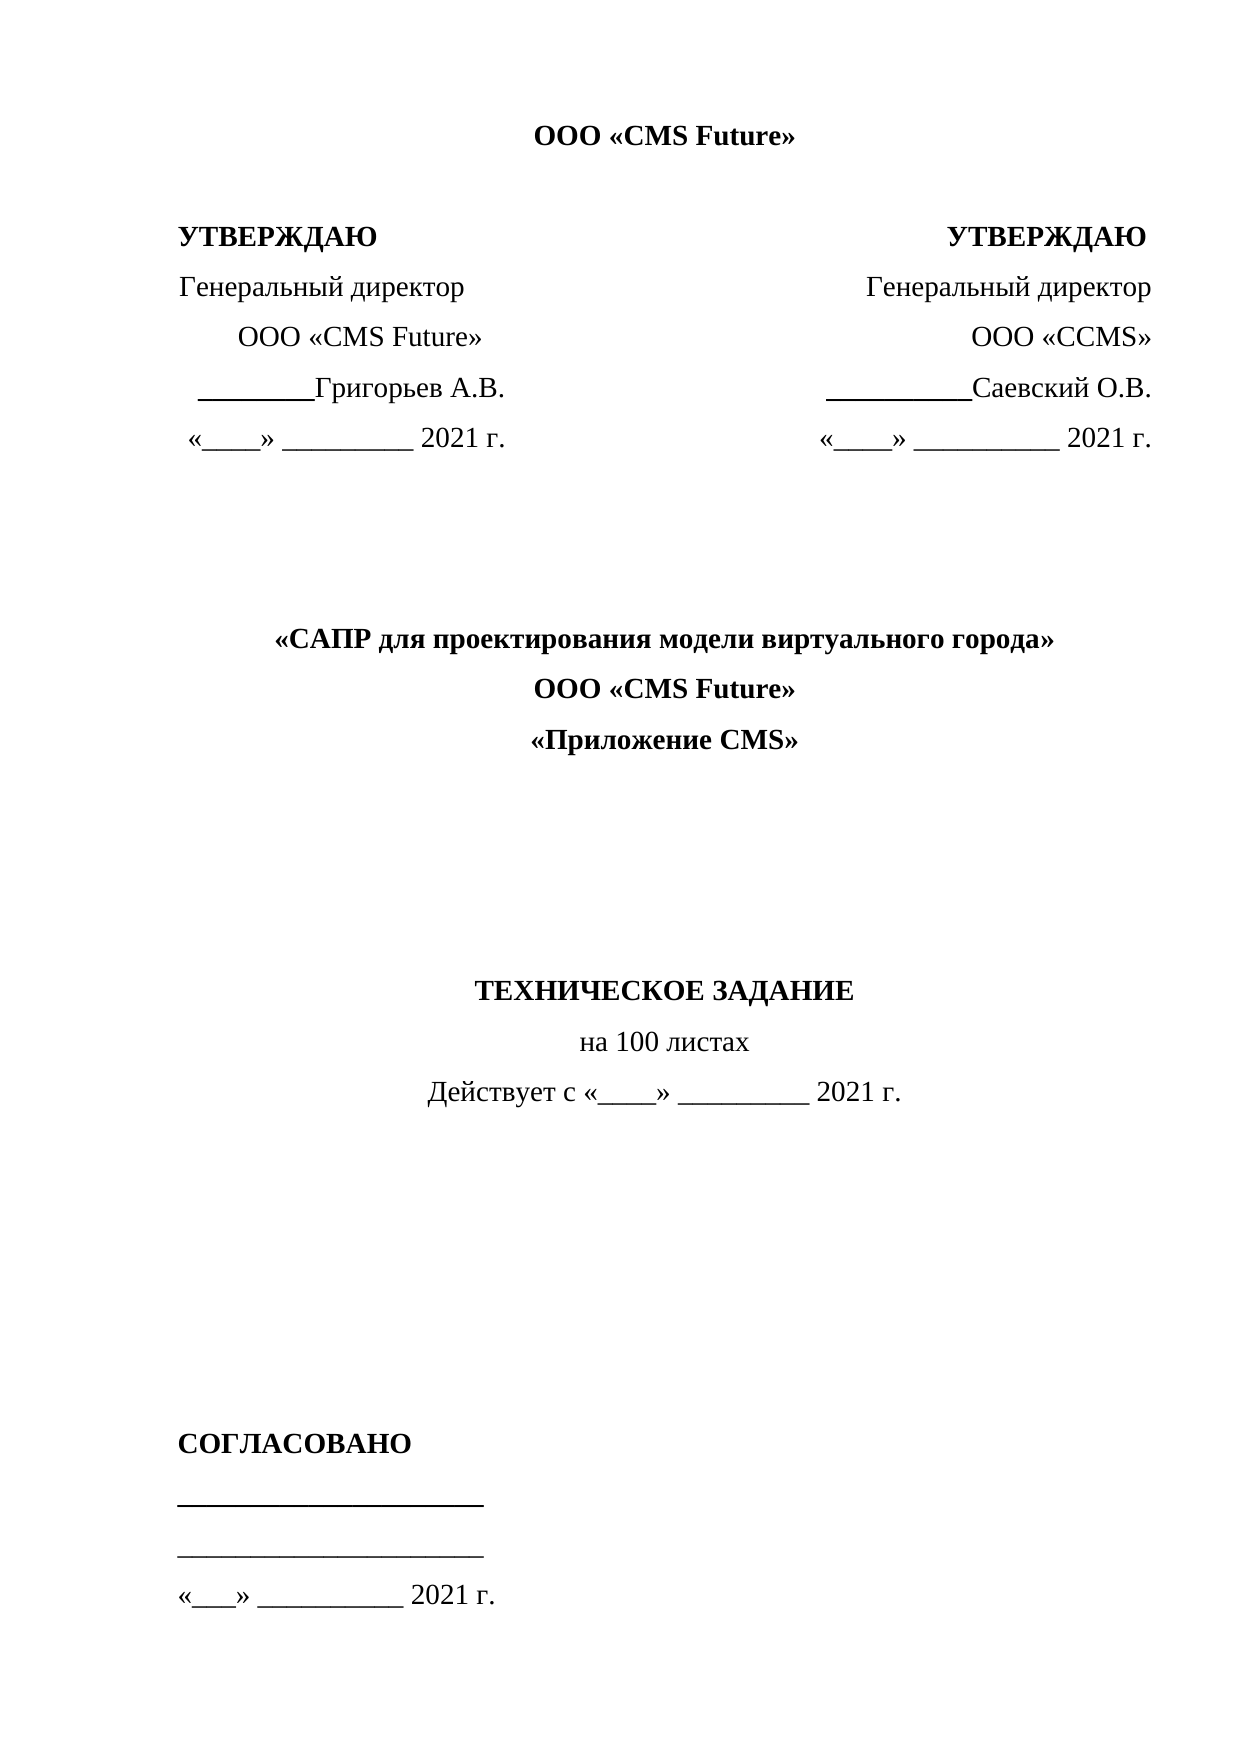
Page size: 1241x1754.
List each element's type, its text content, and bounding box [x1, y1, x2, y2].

text ООО «CMS Future» [177, 118, 1152, 152]
text «____» _________ 2021 г. «____» __________ 2021 г. [177, 420, 1152, 453]
text ООО «CMS Future» ООО «CCMS» [177, 319, 1152, 353]
text ________Григорьев А.В. __________Саевский О.В. [177, 370, 1152, 403]
text _____________________ [177, 1477, 1152, 1510]
text ТЕХНИЧЕСКОЕ ЗАДАНИЕ [177, 973, 1152, 1007]
text «___» __________ 2021 г. [177, 1577, 1152, 1611]
text ООО «CMS Future» [177, 672, 1152, 705]
text «САПР для проектирования модели виртуального города» [177, 621, 1152, 655]
text «Приложение CMS» [177, 722, 1152, 755]
text УТВЕРЖДАЮ УТВЕРЖДАЮ [177, 219, 1152, 252]
text Действует с «____» _________ 2021 г. [177, 1074, 1152, 1108]
text Генеральный директор Генеральный директор [177, 269, 1152, 303]
text на 100 листах [177, 1024, 1152, 1057]
text СОГЛАСОВАНО [177, 1426, 1152, 1460]
text _____________________ [177, 1527, 1152, 1560]
